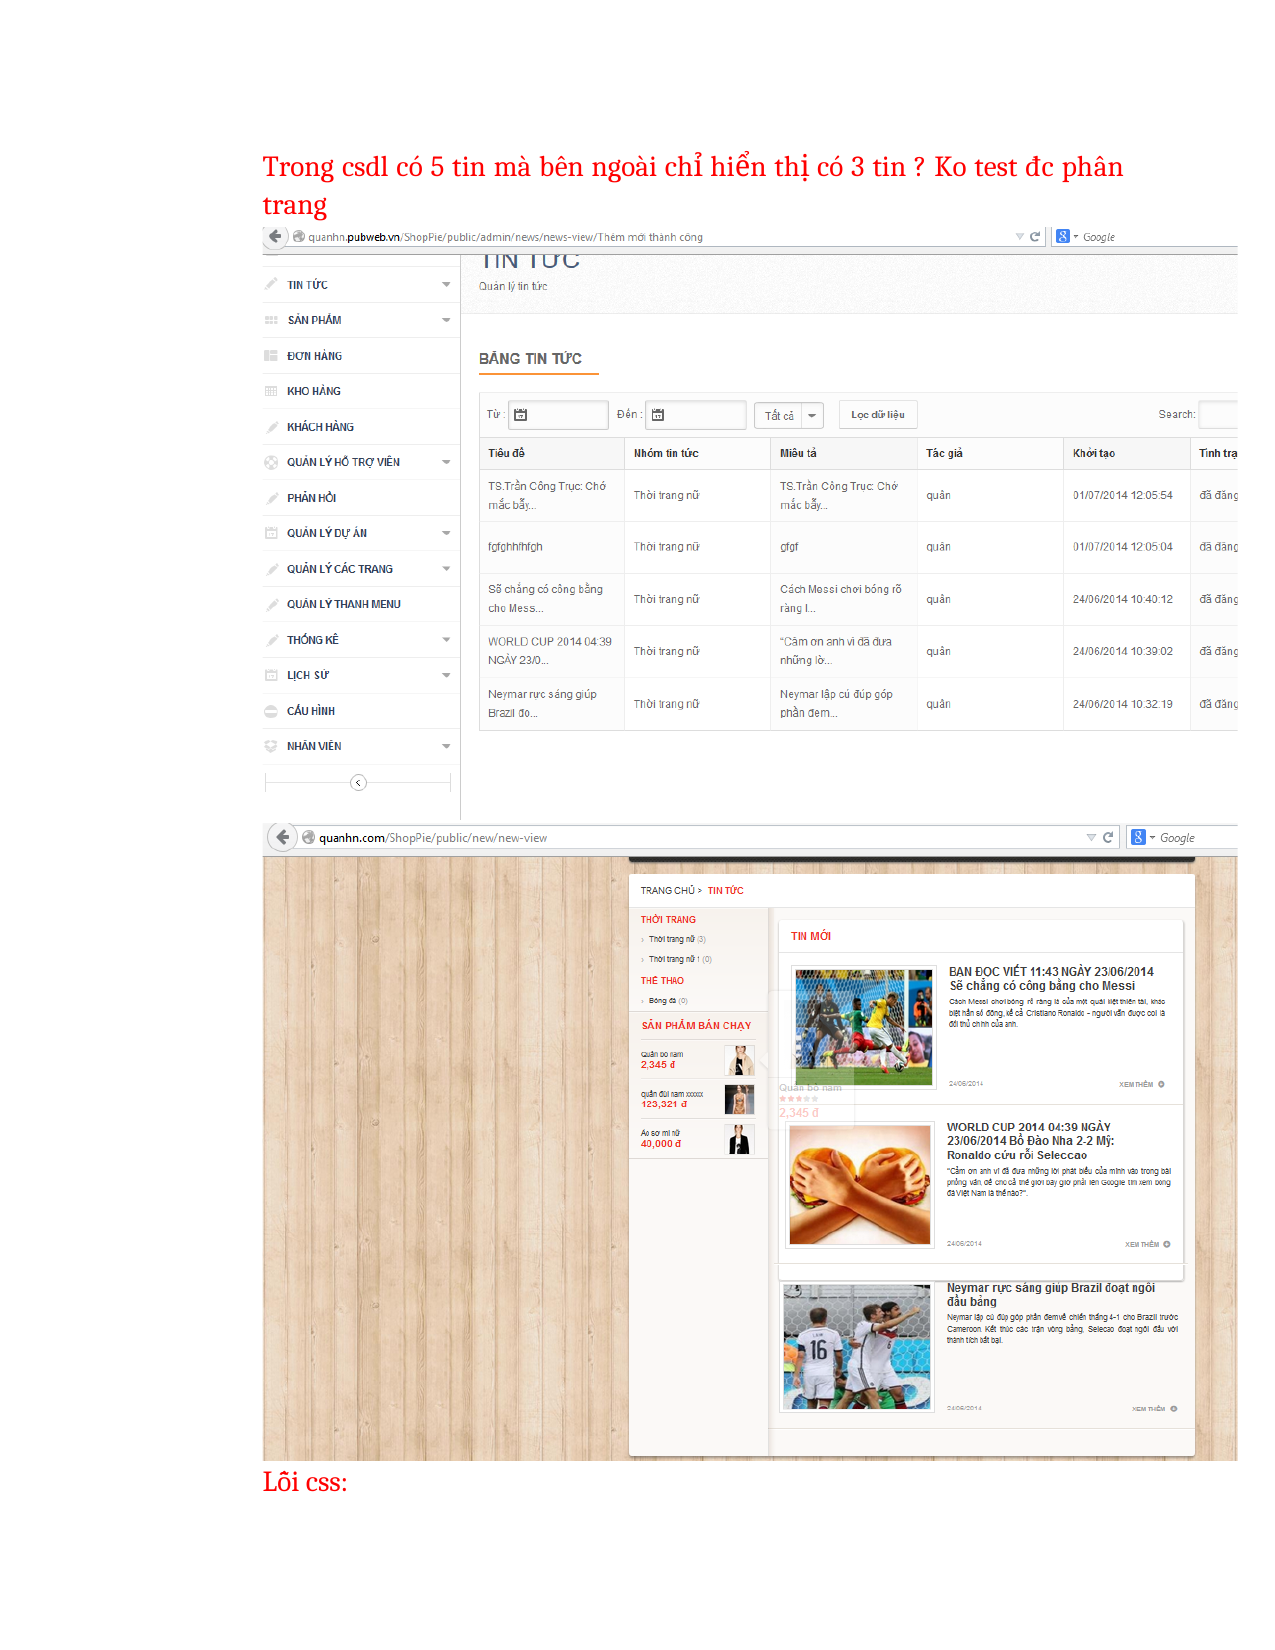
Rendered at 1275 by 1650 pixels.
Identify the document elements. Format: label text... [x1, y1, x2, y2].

picture [262, 823, 1238, 1461]
picture [262, 227, 1238, 820]
list Lỗi css: [262, 1465, 1125, 1498]
list Trong csdl có 5 tin mà bên ngoài chỉ hiển thị có 3 tin ? Ko test đc phân trang [262, 150, 1125, 222]
